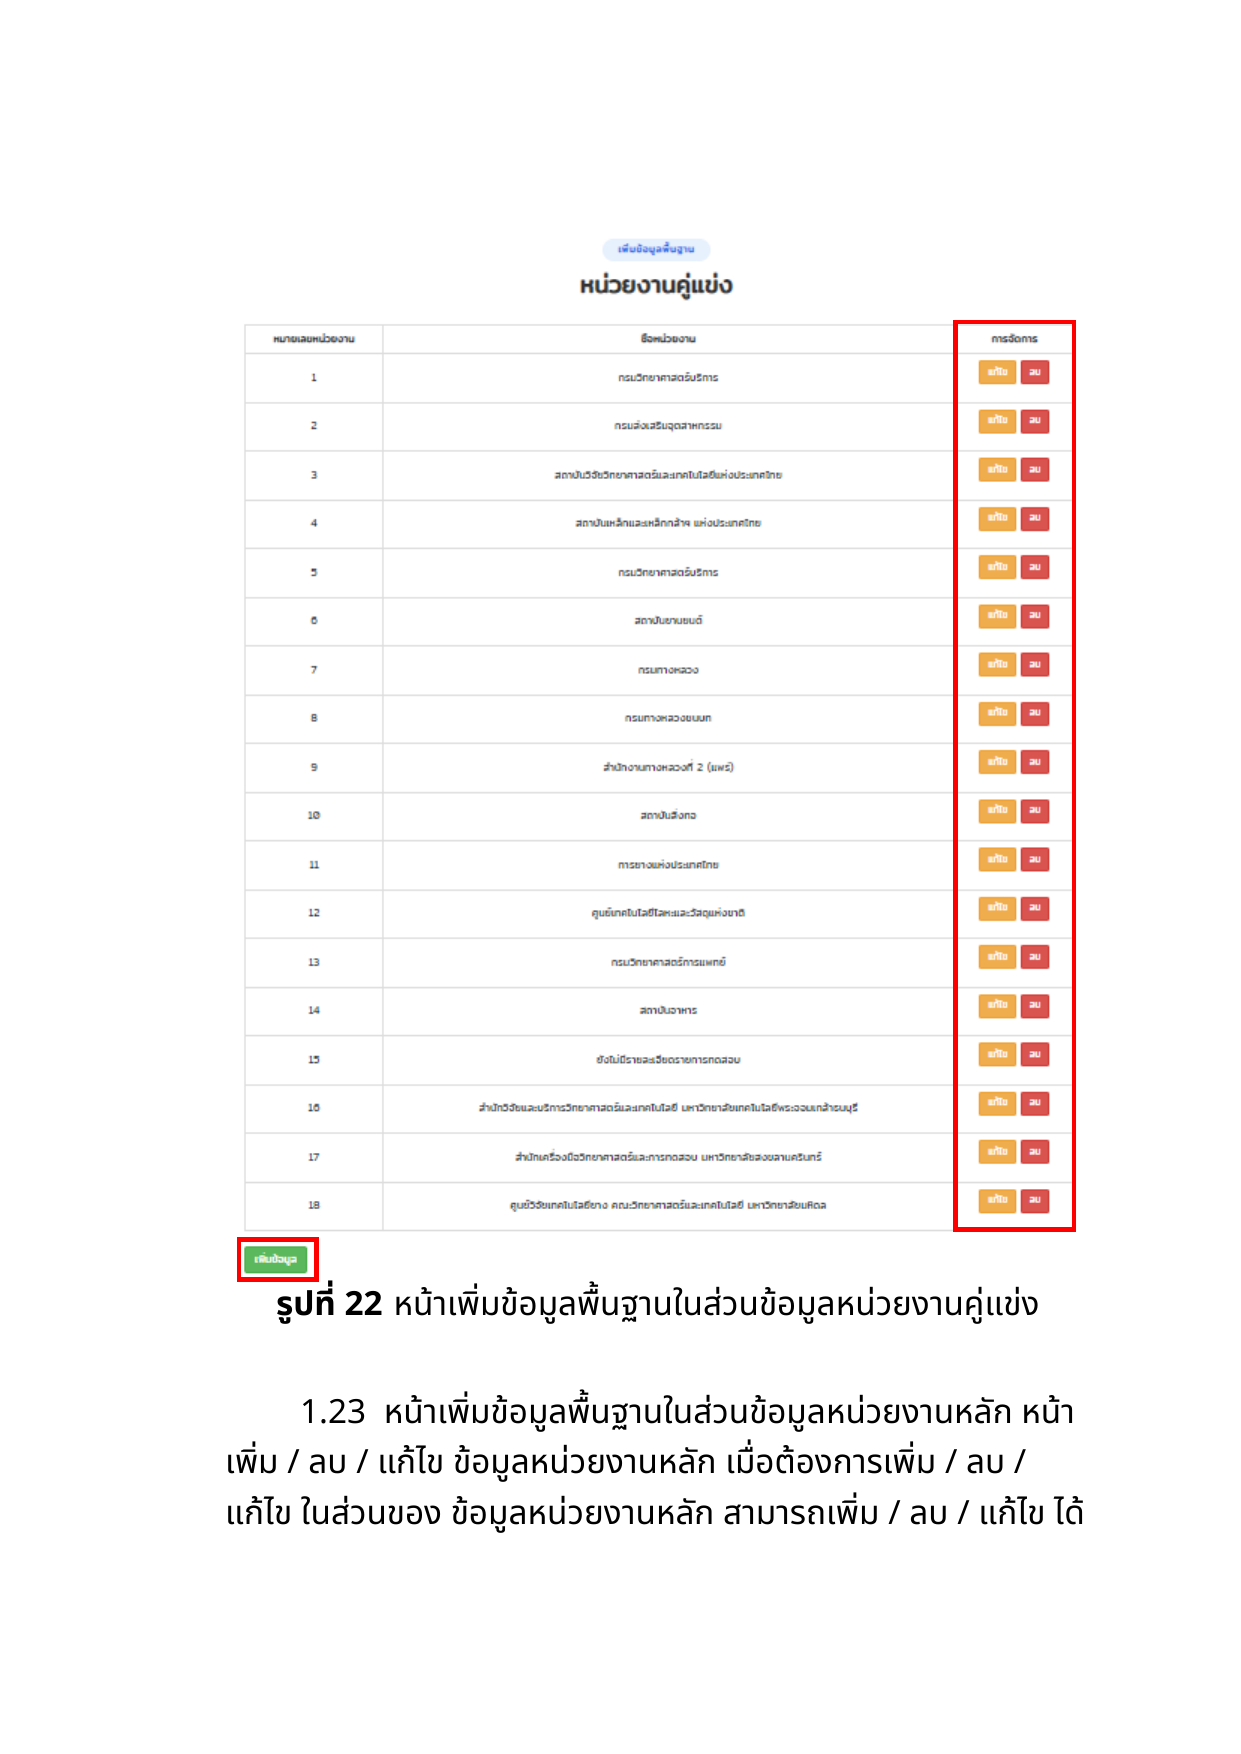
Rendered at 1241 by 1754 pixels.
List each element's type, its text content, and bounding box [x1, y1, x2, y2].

picture [241, 1242, 314, 1277]
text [225, 1388, 1090, 1539]
text รูปที่ 22 หน้าเพิ่มข้อมูลพื้นฐานในส่วนข้อมูลหน่วยงานคู่แข่ง [225, 1280, 1090, 1331]
picture [234, 225, 1081, 1281]
